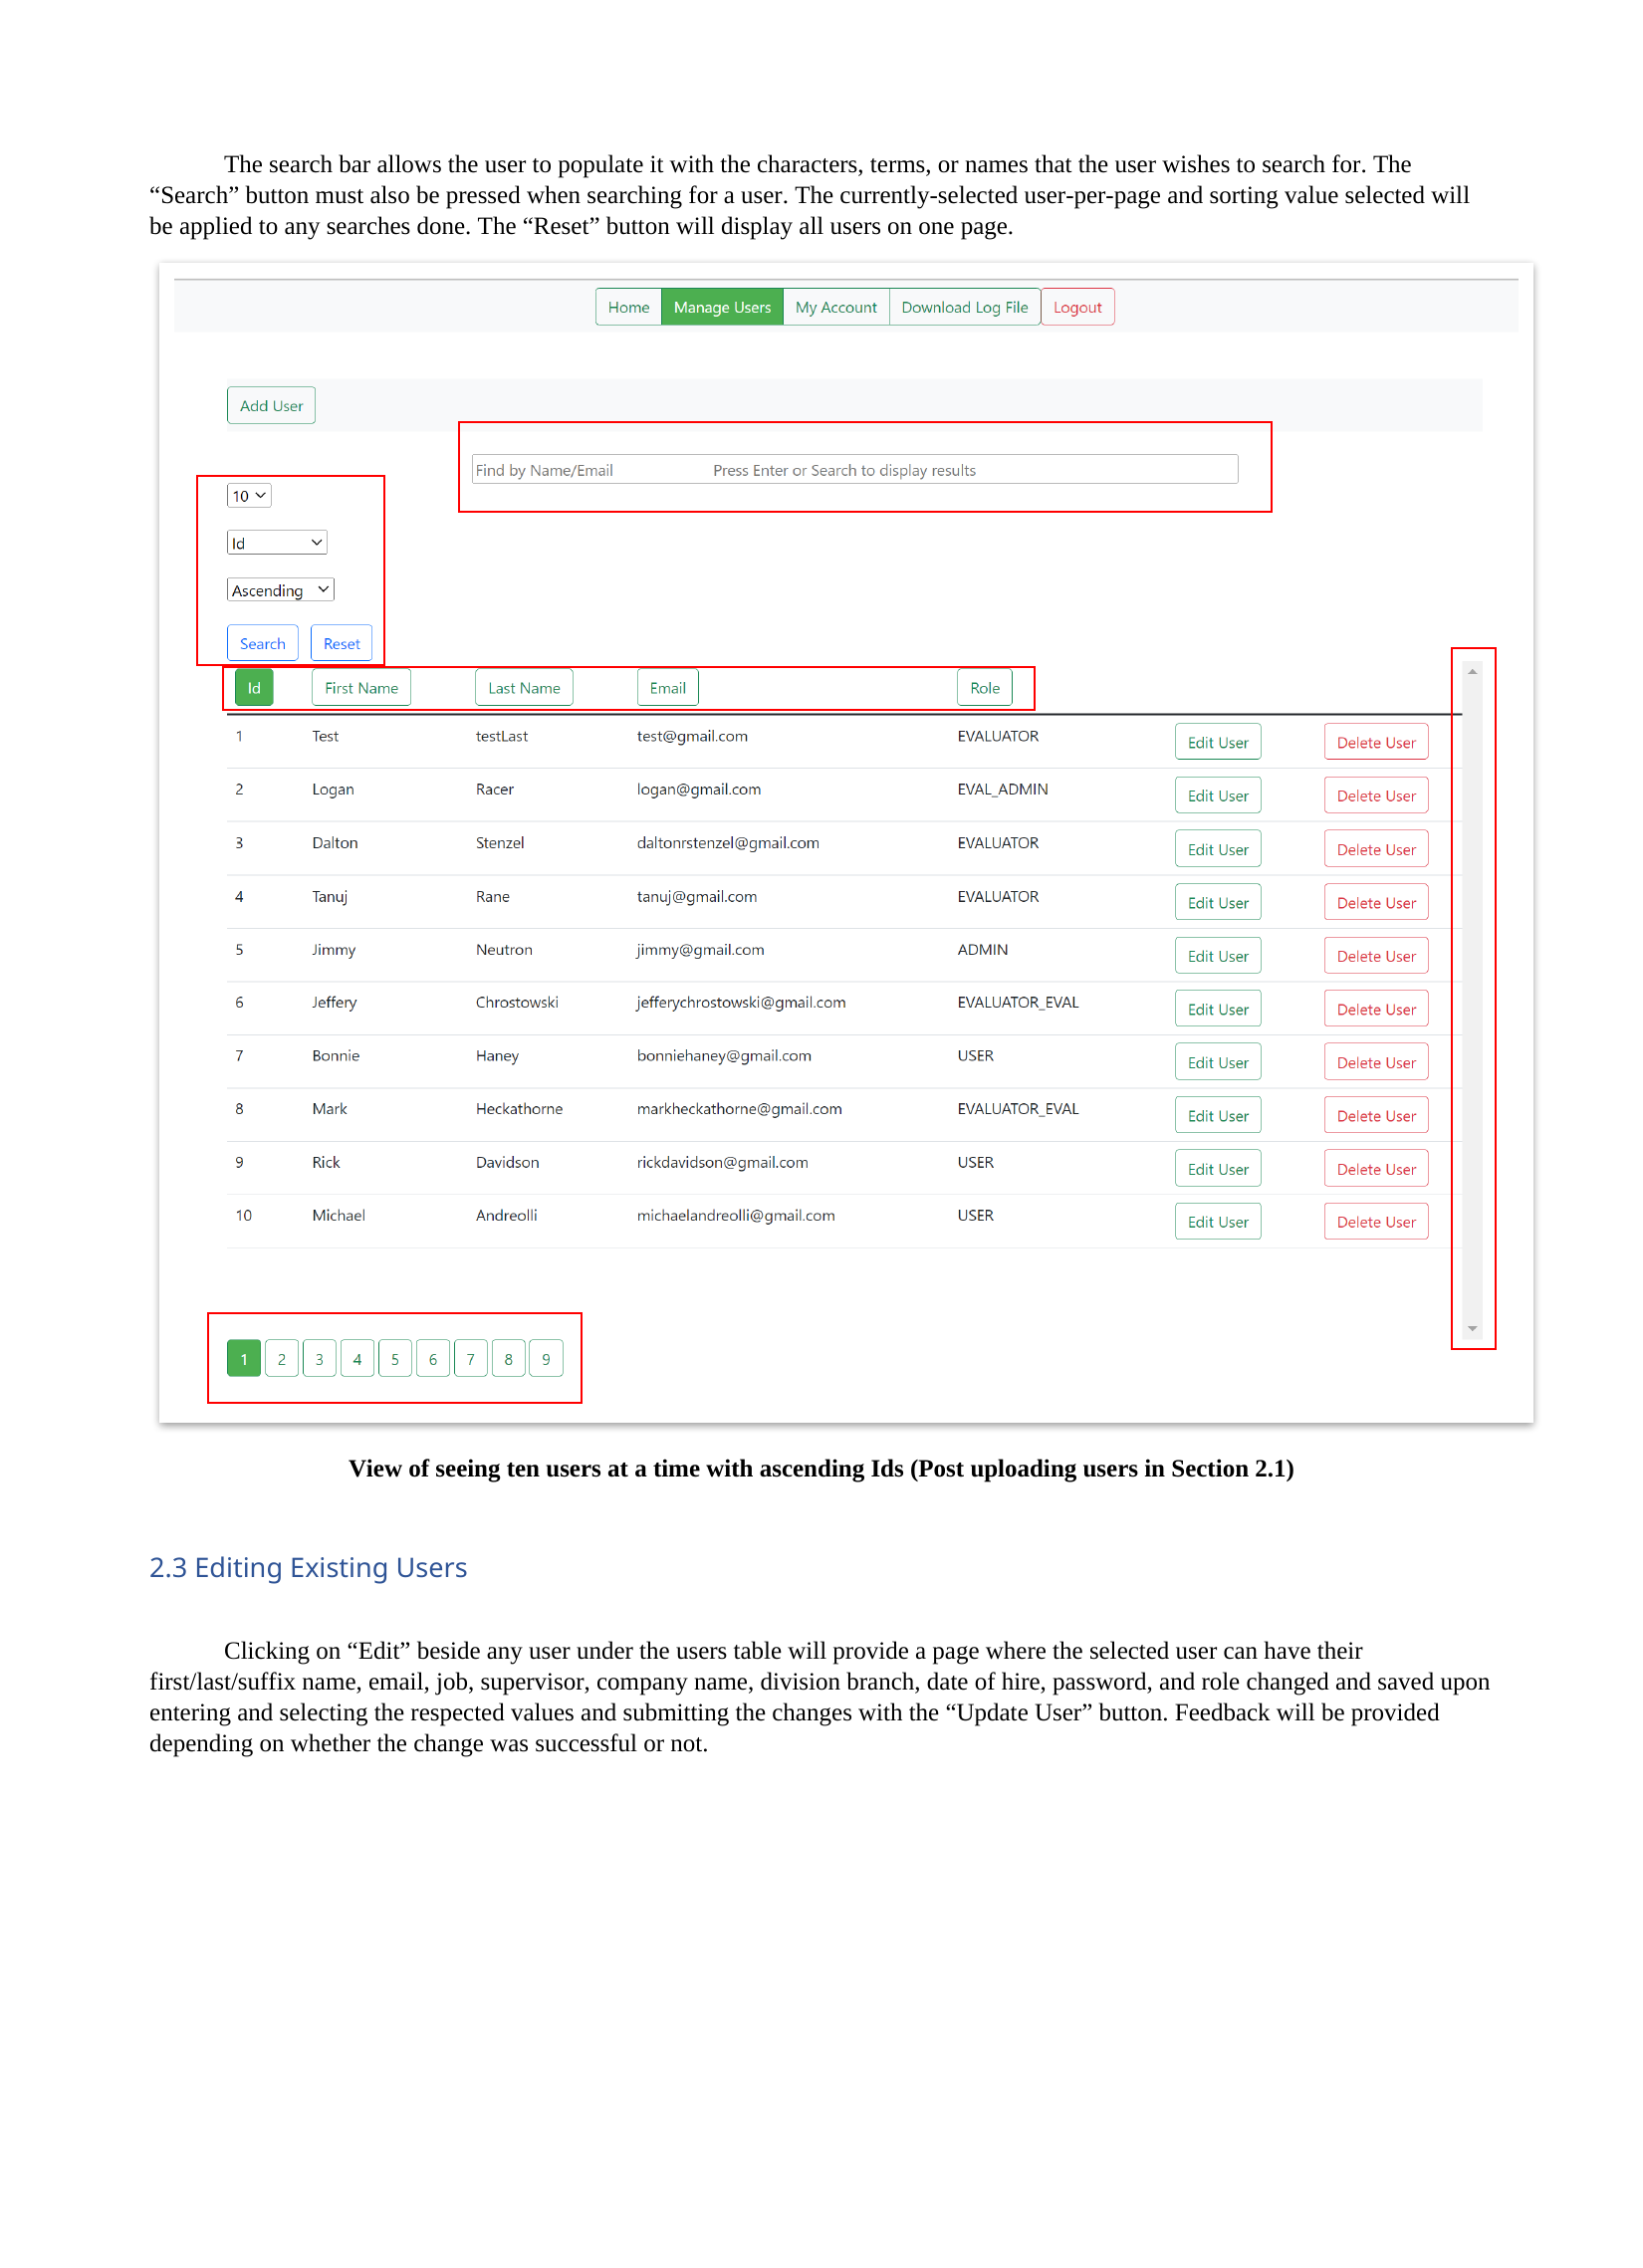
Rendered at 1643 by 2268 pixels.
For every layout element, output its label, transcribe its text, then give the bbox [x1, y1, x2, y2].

text Clicking on “Edit” beside any user under the users table will provide a page where the selected user can have their first/last/suffix name, email, job, supervisor, company name, division branch, date of hire, password, and role changed and saved upon entering and selecting the respected values and submitting the changes with the “Update User” button. Feedback will be provided depending on whether the change was successful or not. [149, 1636, 1494, 1757]
picture [174, 278, 1519, 1409]
text View of seeing ten users at a time with ascending Ids (Post uploading users in Section 2.1) [149, 1454, 1494, 1482]
subtitle 2.3 Editing Existing Users [149, 1548, 1494, 1585]
text The search bar allows the user to populate it with the characters, terms, or names that the user wishes to search for. The “Search” button must also be pressed when searching for a user. The currently-selected user-per-page and sorting value selected will be applied to any searches done. The “Reset” button will display all users on one page. [149, 149, 1494, 240]
